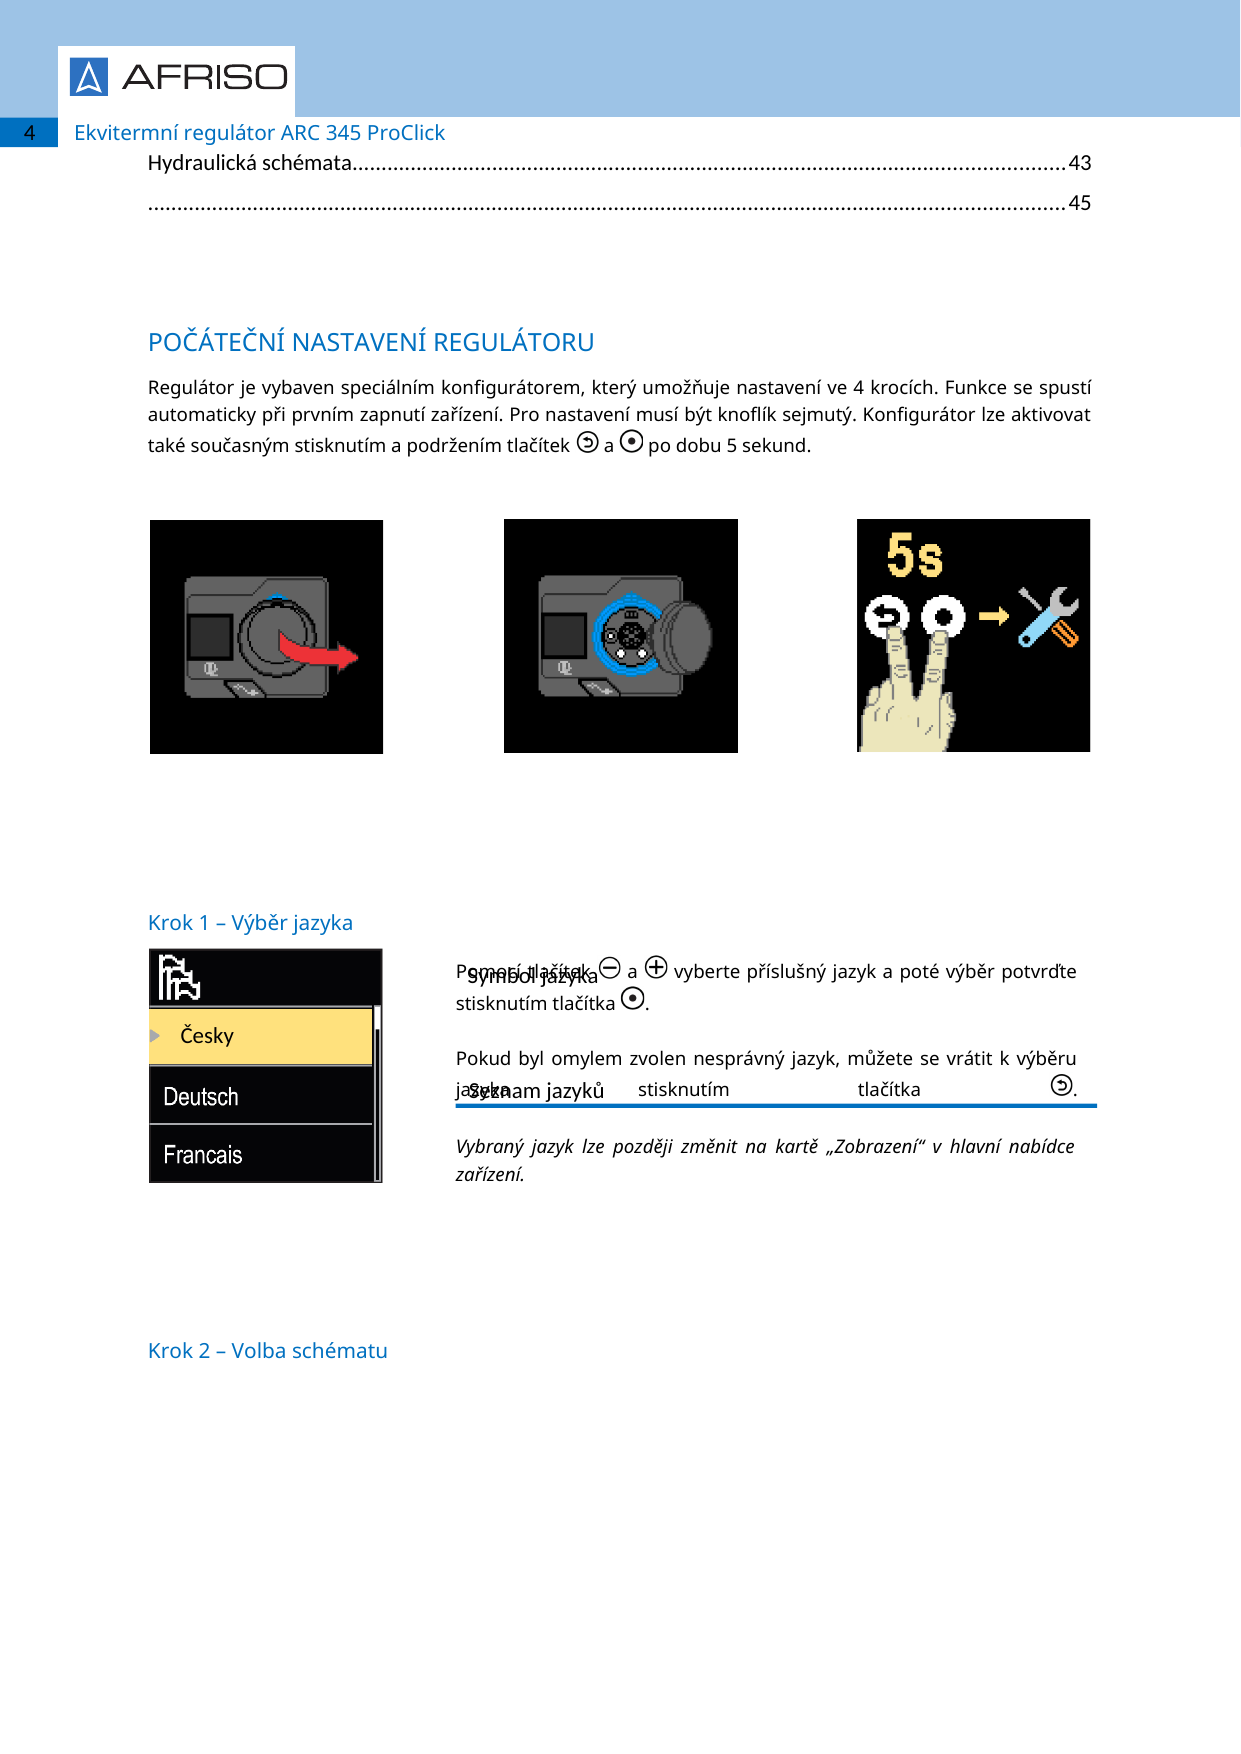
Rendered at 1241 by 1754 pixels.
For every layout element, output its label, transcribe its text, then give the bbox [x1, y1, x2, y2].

picture [597, 955, 621, 979]
picture [619, 429, 643, 453]
picture [855, 517, 1092, 754]
text Regulátor je vybaven speciálním konfigurátorem, který umožňuje nastavení ve 4 krocích. Funkce se spustí automaticky při prvním zapnutí zařízení. Pro nastavení musí být knoflík sejmutý. Konfigurátor lze aktivovat také současným stisknutím a podržením tlačítek a po dobu 5 sekund. [148, 374, 1093, 458]
picture [148, 518, 385, 756]
picture [147, 947, 390, 1184]
picture [575, 429, 599, 453]
picture [502, 517, 739, 754]
text Počáteční nastavení regulátoru [148, 325, 1093, 359]
picture [1049, 1072, 1073, 1096]
text Krok 2 – Volba schématu [148, 1336, 1093, 1365]
picture [644, 955, 668, 979]
text Krok 1 – Výběr jazyka [148, 908, 1093, 937]
picture [620, 986, 645, 1010]
